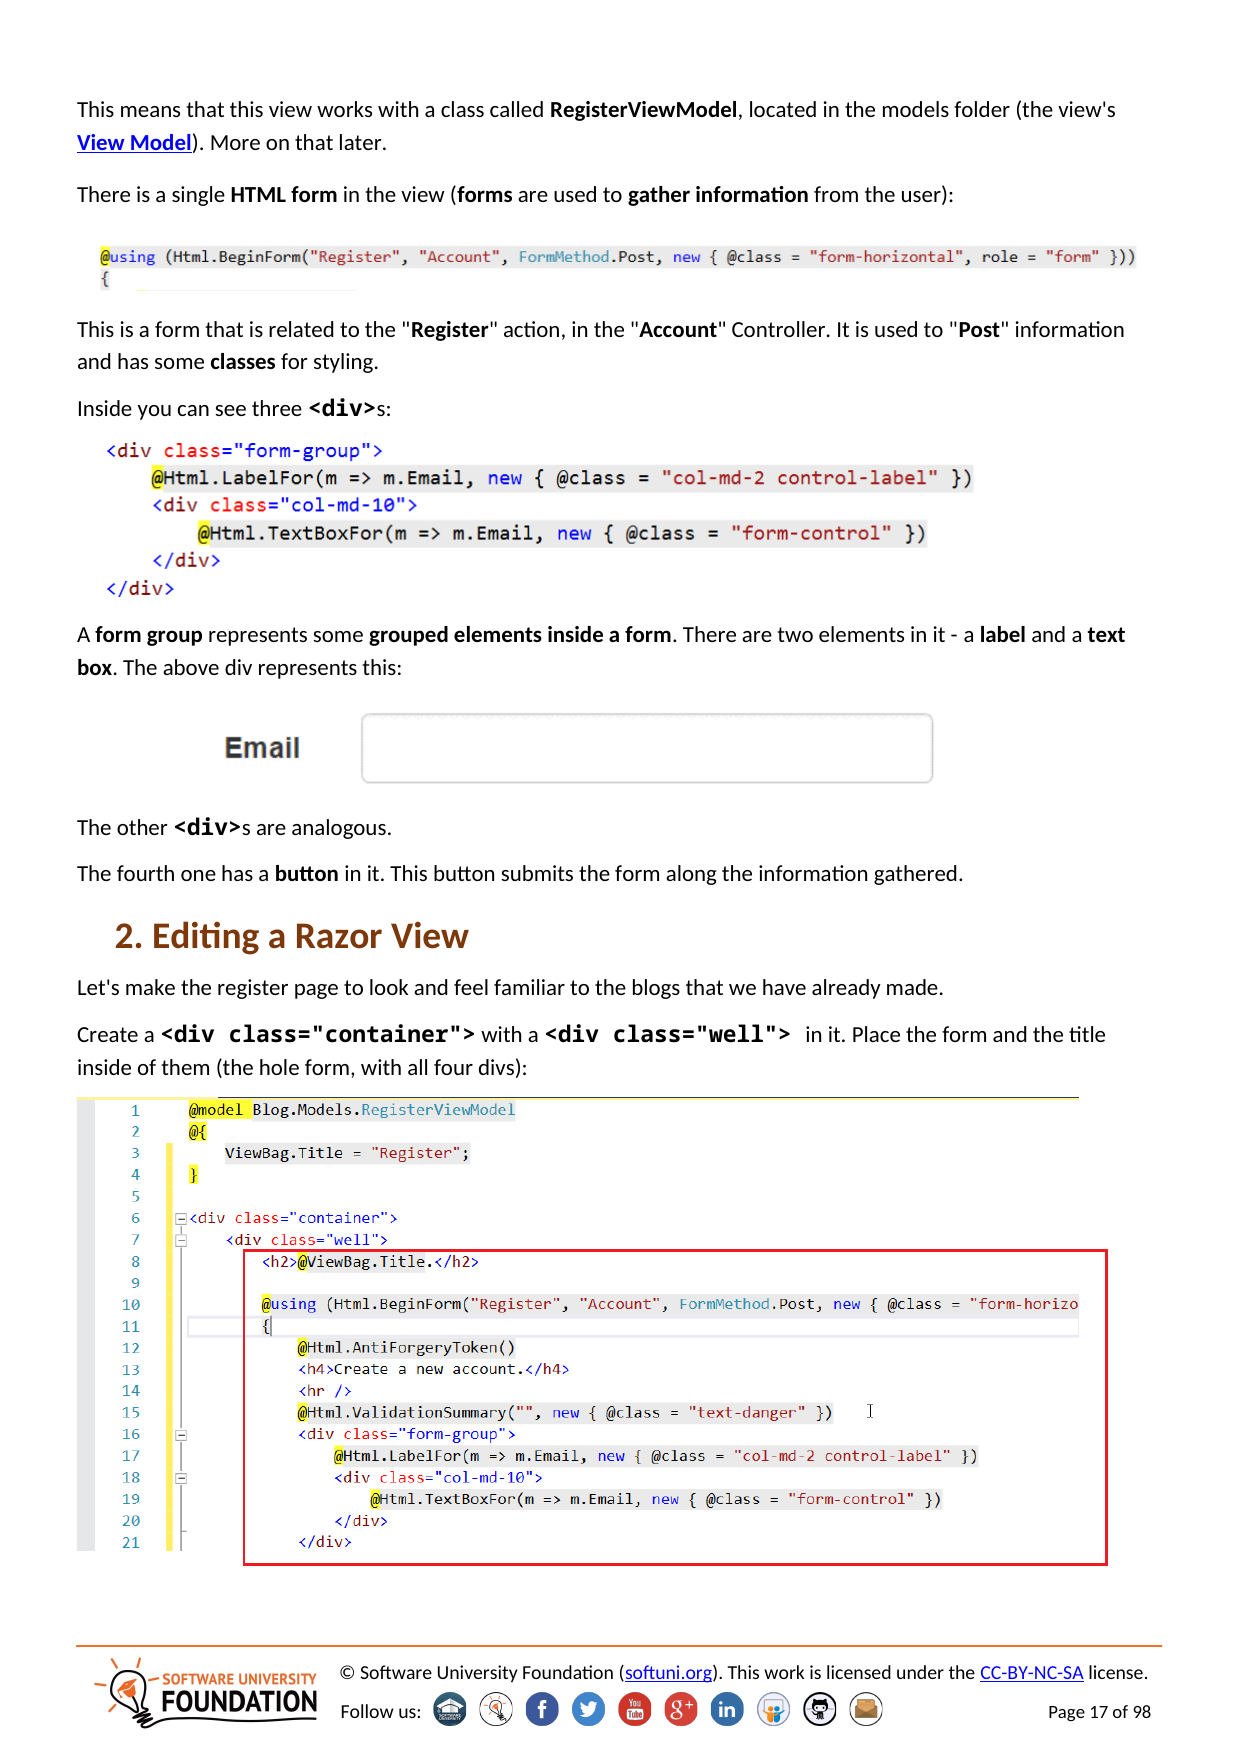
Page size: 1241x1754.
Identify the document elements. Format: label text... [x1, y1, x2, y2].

picture [433, 1692, 467, 1726]
picture [76, 440, 1018, 604]
text A form group represents some grouped elements inside a form. There are two elements in it - a label and a text box. The above div represents this: [77, 621, 1163, 681]
text The fourth one has a button in it. This button submits the form along the information gathered. [77, 859, 1163, 887]
picture [76, 233, 1164, 291]
picture [572, 1692, 605, 1726]
subtitle Editing a Razor View [114, 912, 1163, 958]
picture [525, 1692, 559, 1726]
picture [618, 1692, 652, 1726]
text This is a form that is related to the "Register" action, in the "Account" Controller. It is used to "Post" information and has some classes for styling. [77, 315, 1163, 375]
picture [479, 1692, 513, 1726]
picture [757, 1692, 790, 1726]
picture [76, 697, 1164, 794]
picture [710, 1692, 744, 1726]
text Let's make the register page to look and feel familiar to the blogs that we have already made. [77, 973, 1163, 1001]
picture [803, 1692, 837, 1726]
picture [664, 1692, 698, 1726]
picture [93, 1656, 317, 1729]
text This means that this view works with a class called RegisterViewModel, located in the models folder (the view's View Model). More on that later. [77, 95, 1163, 156]
text Inside you can see three <div>s: [77, 392, 1163, 423]
text The other <div>s are analogous. [77, 811, 1163, 842]
picture [76, 1097, 1163, 1568]
picture [849, 1692, 883, 1726]
text There is a single HTML form in the view (forms are used to gather information from the user): [77, 181, 1163, 209]
text Create a <div class="container"> with a <div class="well"> in it. Place the form and the title inside of them (the hole form, with all four divs): [77, 1018, 1163, 1081]
